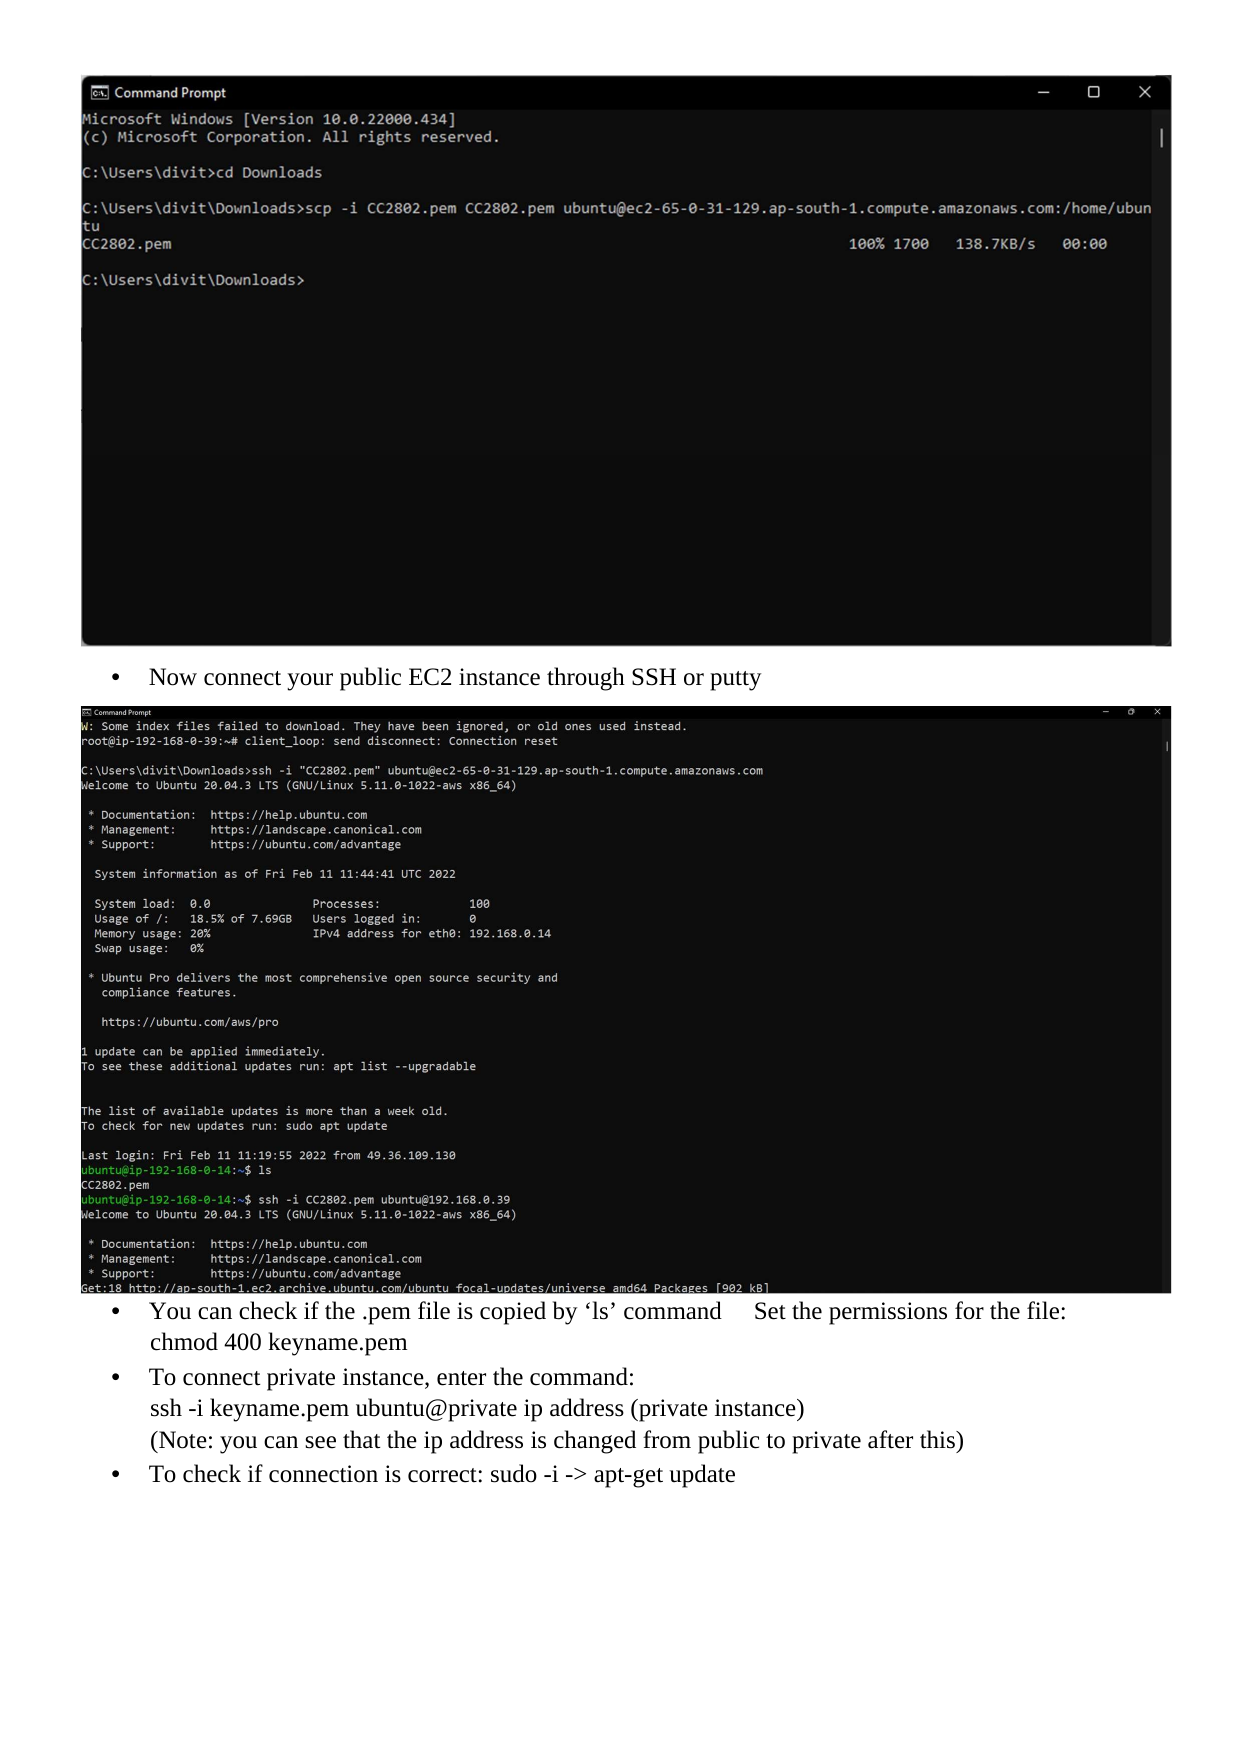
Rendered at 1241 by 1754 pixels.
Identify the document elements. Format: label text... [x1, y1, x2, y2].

text (Note: you can see that the ip address is changed from public to private after this) [150, 1425, 1168, 1453]
picture [80, 706, 1172, 1294]
text chmod 400 keyname.pem [150, 1327, 1168, 1356]
text ssh -i keyname.pem ubuntu@private ip address (private instance) [150, 1393, 1168, 1422]
list To connect private instance, enter the command: [111, 1362, 1168, 1390]
list Now connect your public EC2 instance through SSH or putty [111, 662, 1168, 691]
list To check if connection is correct: sudo -i -> apt-get update [111, 1459, 1168, 1488]
picture [80, 74, 1172, 647]
list You can check if the .pem file is copied by ‘ls’ command  Set the permissions for the file: [111, 1296, 1168, 1324]
